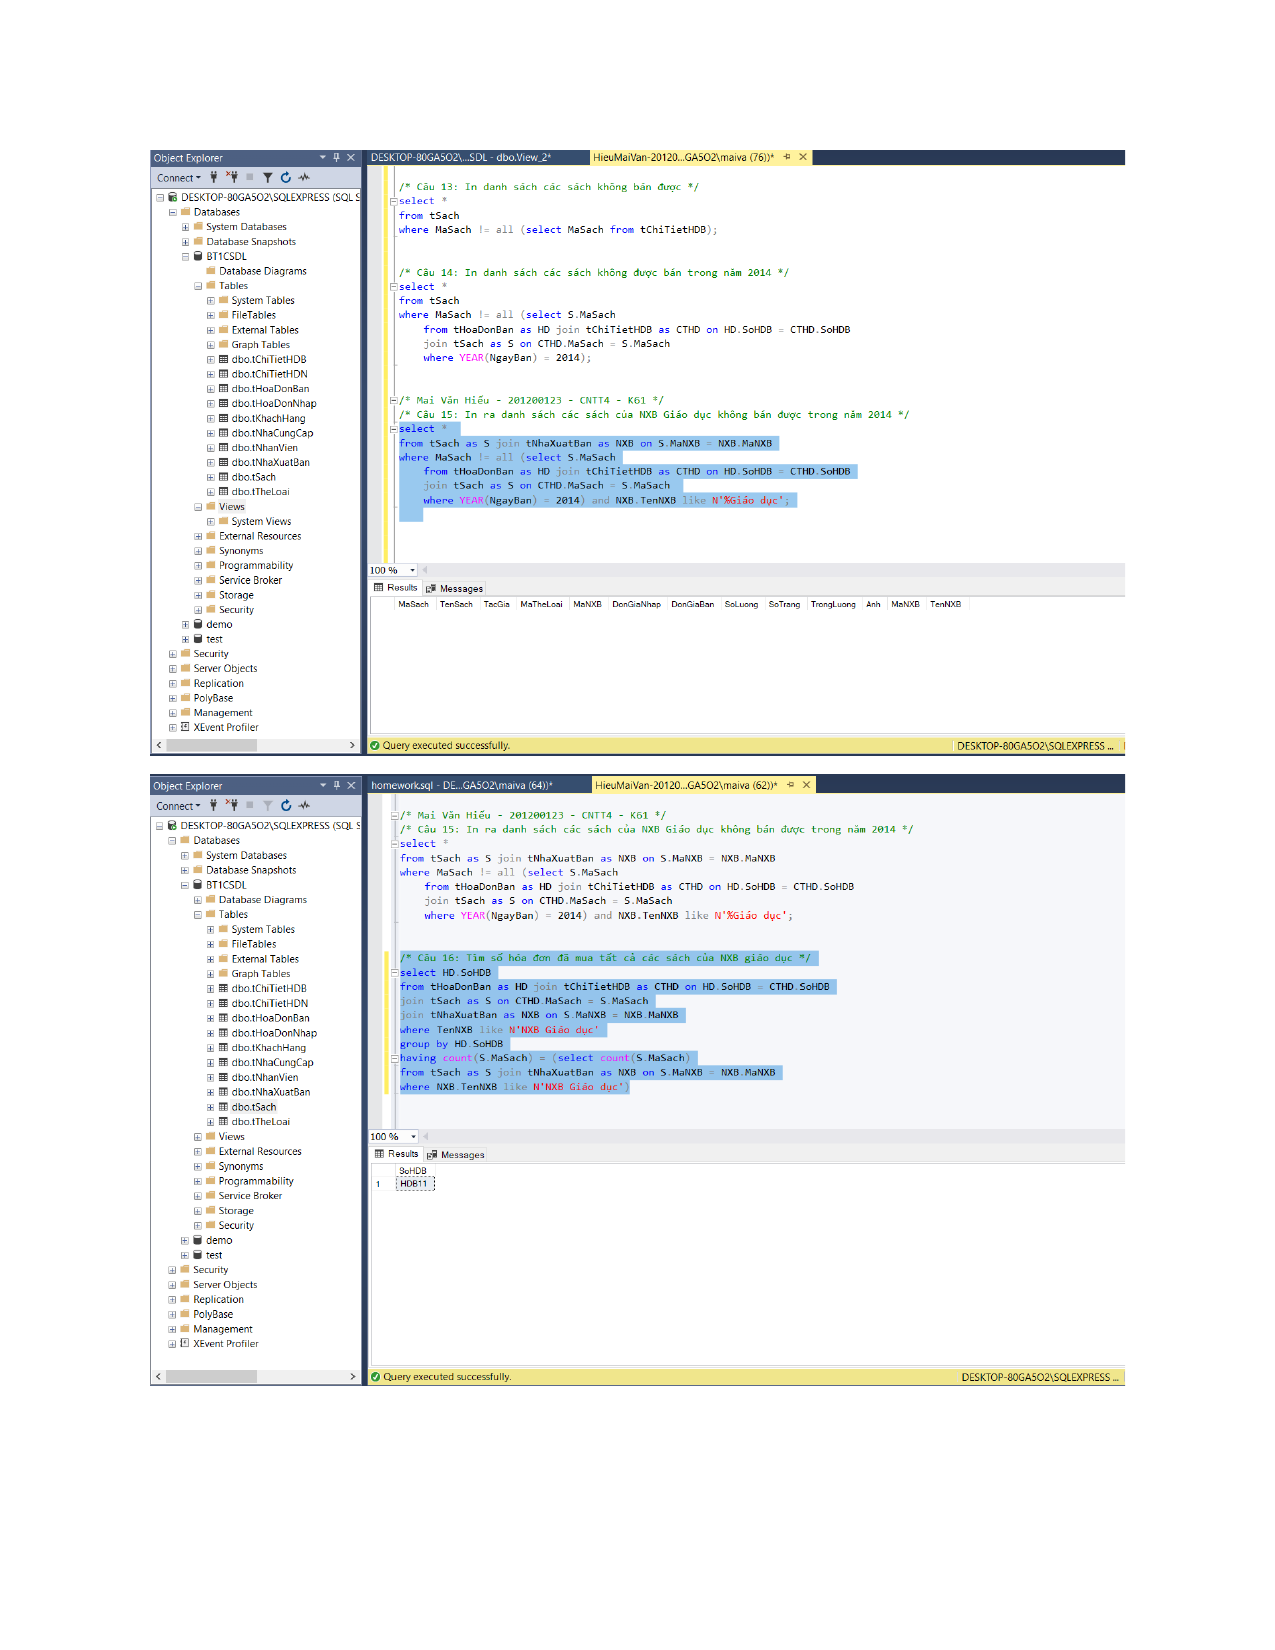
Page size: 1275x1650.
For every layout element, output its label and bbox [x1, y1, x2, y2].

picture [150, 774, 1125, 1386]
picture [150, 150, 1125, 756]
